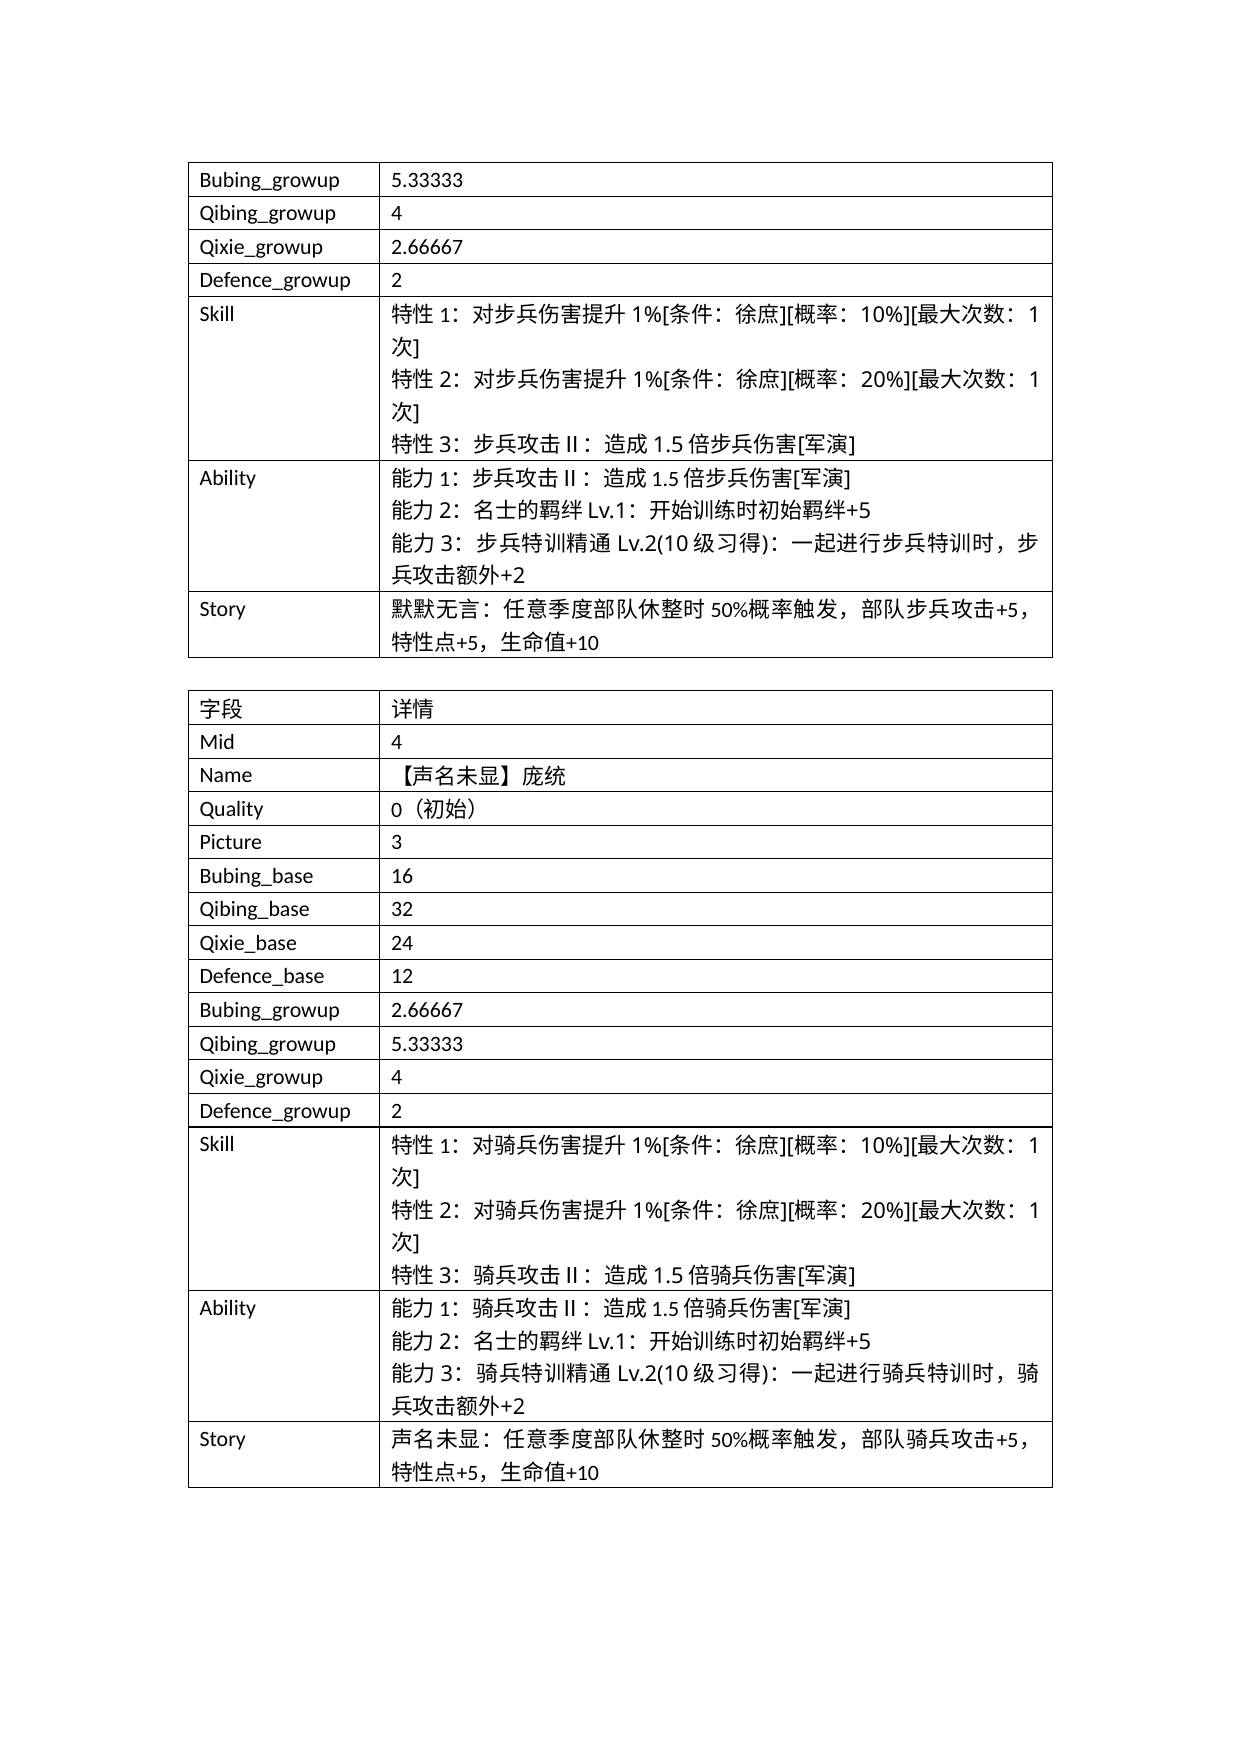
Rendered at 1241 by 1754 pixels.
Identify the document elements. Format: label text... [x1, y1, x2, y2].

table_header 字段 [189, 691, 379, 724]
table_cell Story [189, 1422, 379, 1487]
table_cell 默默无言：任意季度部队休整时50%概率触发，部队步兵攻击+5，特性点+5，生命值+10 [380, 592, 1052, 657]
table_cell 2 [380, 264, 1052, 296]
table_cell Defence_growup [189, 1094, 379, 1126]
table_cell 2 [380, 1094, 1052, 1126]
table_cell 32 [380, 893, 1052, 925]
table_cell 12 [380, 960, 1052, 992]
table_cell 声名未显：任意季度部队休整时50%概率触发，部队骑兵攻击+5，特性点+5，生命值+10 [380, 1422, 1052, 1487]
table_cell Picture [189, 826, 379, 858]
table_cell 能力1：步兵攻击Ⅱ：造成1.5倍步兵伤害[军演] 能力2：名士的羁绊Lv.1：开始训练时初始羁绊+5 能力3：步兵特训精通Lv.2(10级习得)：一起进行步兵特训时，步兵攻击额外+2 [380, 461, 1052, 591]
table_header 详情 [380, 691, 1052, 724]
table_cell 5.33333 [380, 1027, 1052, 1059]
table_cell Qixie_growup [189, 1060, 379, 1093]
table_cell Ability [189, 1291, 379, 1421]
table_cell Qixie_growup [189, 230, 379, 263]
table_cell 特性1：对步兵伤害提升1%[条件：徐庶][概率：10%][最大次数：1次] 特性2：对步兵伤害提升1%[条件：徐庶][概率：20%][最大次数：1次] 特性3：步兵攻击Ⅱ：造成1.5倍步兵伤害[军演] [380, 297, 1052, 460]
table_cell Mid [189, 725, 379, 757]
table_cell Skill [189, 1128, 379, 1290]
table_cell 24 [380, 926, 1052, 959]
table_cell Name [189, 759, 379, 791]
table_cell Quality [189, 792, 379, 824]
table_cell Story [189, 592, 379, 657]
table_cell 5.33333 [380, 163, 1052, 196]
table_cell Qibing_base [189, 893, 379, 925]
table_cell Defence_base [189, 960, 379, 992]
table_cell Qibing_growup [189, 1027, 379, 1059]
table_cell 4 [380, 725, 1052, 757]
table_cell Skill [189, 297, 379, 460]
table_cell 【声名未显】庞统 [380, 759, 1052, 791]
table_cell 能力1：骑兵攻击Ⅱ：造成1.5倍骑兵伤害[军演] 能力2：名士的羁绊Lv.1：开始训练时初始羁绊+5 能力3：骑兵特训精通Lv.2(10级习得)：一起进行骑兵特训时，骑兵攻击额外+2 [380, 1291, 1052, 1421]
table_cell Defence_growup [189, 264, 379, 296]
table_cell 4 [380, 1060, 1052, 1093]
table_cell Bubing_base [189, 859, 379, 892]
table_cell Qibing_growup [189, 197, 379, 229]
table_cell 16 [380, 859, 1052, 892]
table_cell Bubing_growup [189, 993, 379, 1026]
table_cell 3 [380, 826, 1052, 858]
table_cell 2.66667 [380, 993, 1052, 1026]
table_cell 4 [380, 197, 1052, 229]
table_cell 2.66667 [380, 230, 1052, 263]
table_cell Ability [189, 461, 379, 591]
table_cell 特性1：对骑兵伤害提升1%[条件：徐庶][概率：10%][最大次数：1次] 特性2：对骑兵伤害提升1%[条件：徐庶][概率：20%][最大次数：1次] 特性3：骑兵攻击Ⅱ：造成1.5倍骑兵伤害[军演] [380, 1128, 1052, 1290]
table_cell Bubing_growup [189, 163, 379, 196]
table_cell Qixie_base [189, 926, 379, 959]
table_cell 0（初始） [380, 792, 1052, 824]
